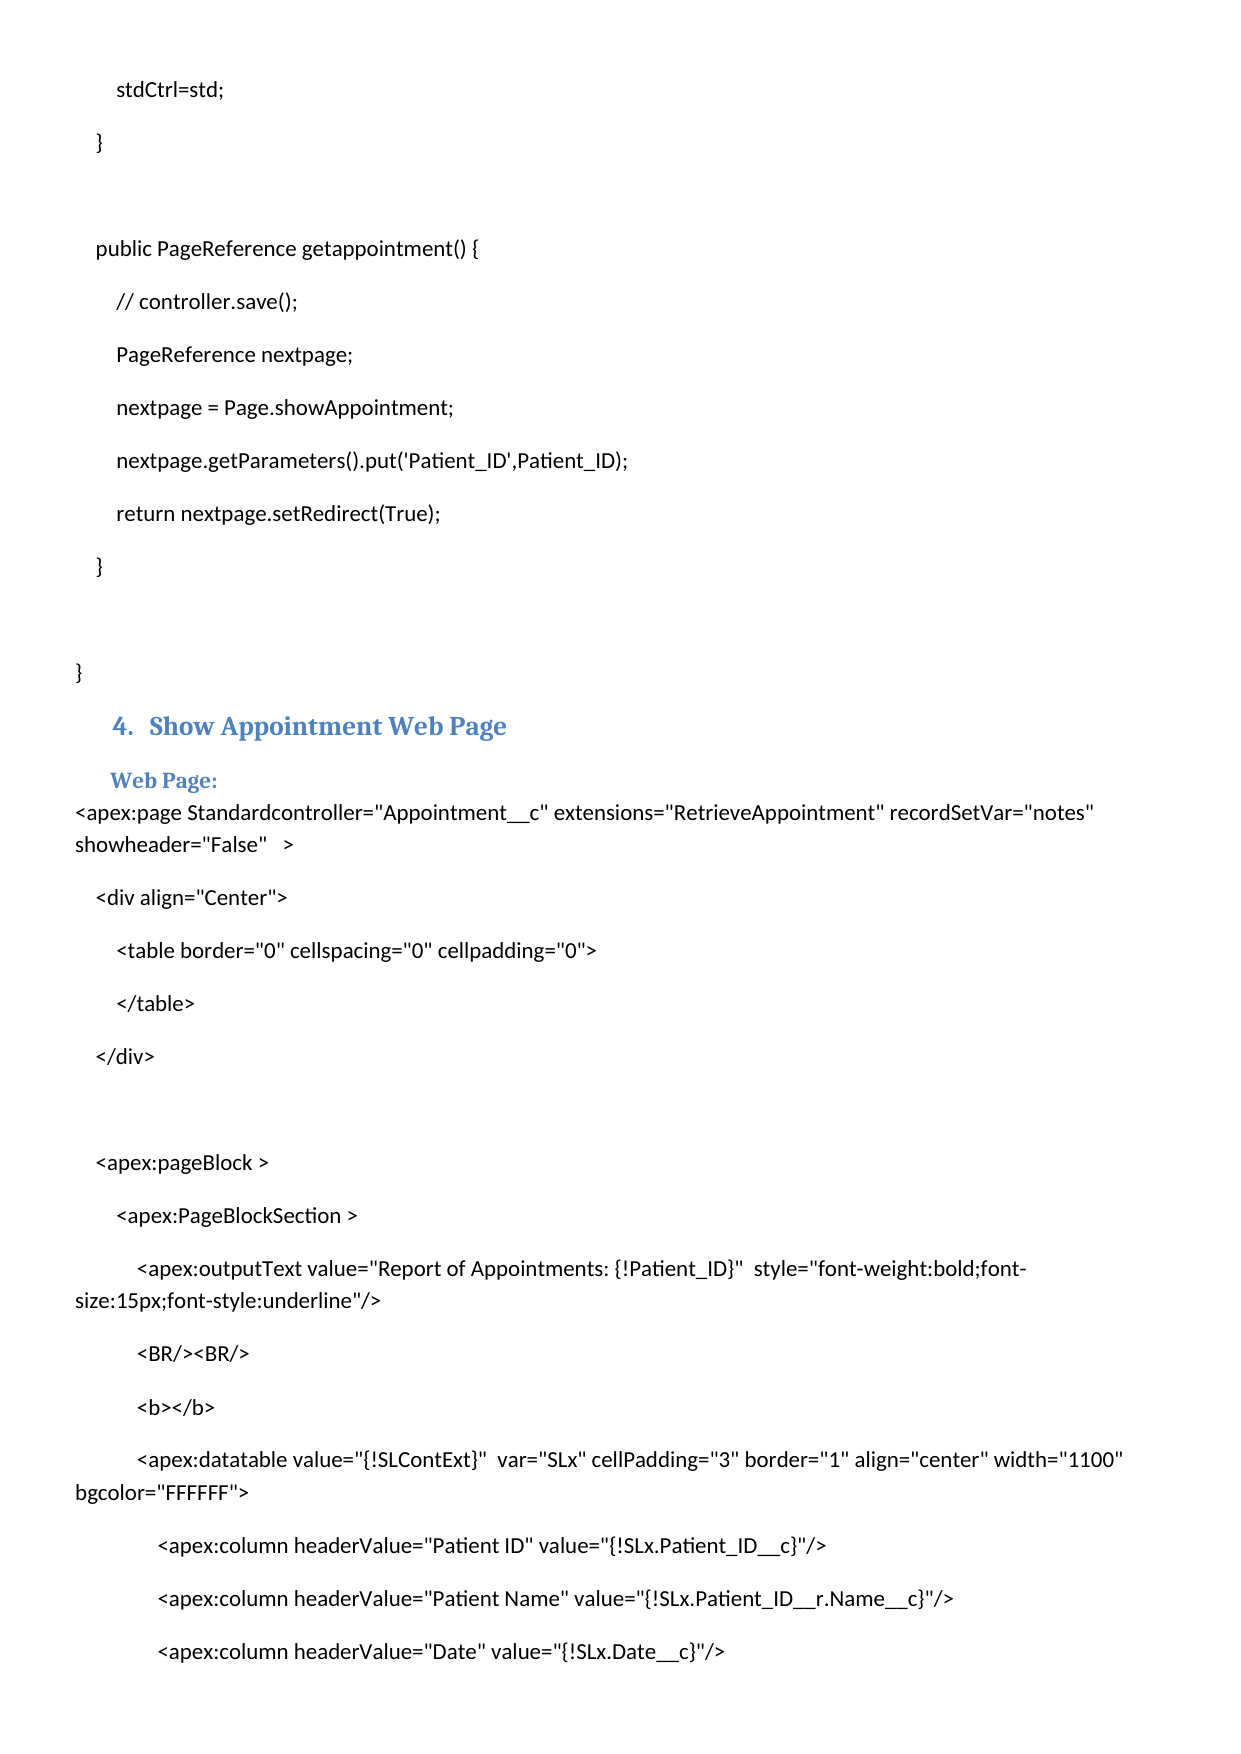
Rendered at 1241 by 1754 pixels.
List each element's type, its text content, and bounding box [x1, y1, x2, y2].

text </div> [75, 1042, 1165, 1070]
text <apex:datatable value="{!SLContExt}" var="SLx" cellPadding="3" border="1" align="center" width="1100" bgcolor="FFFFFF"> [75, 1446, 1165, 1506]
text } [75, 658, 1165, 686]
text PageReference nextpage; [75, 340, 1165, 368]
text <table border="0" cellspacing="0" cellpadding="0"> [75, 936, 1165, 964]
text <apex:column headerValue="Patient Name" value="{!SLx.Patient_ID__r.Name__c}"/> [75, 1584, 1165, 1612]
text </table> [75, 989, 1165, 1017]
text } [75, 552, 1165, 580]
text <apex:outputText value="Report of Appointments: {!Patient_ID}" style="font-weight:bold;font-size:15px;font-style:underline"/> [75, 1254, 1165, 1314]
text } [75, 128, 1165, 156]
text public PageReference getappointment() { [75, 234, 1165, 262]
text <apex:pageBlock > [75, 1148, 1165, 1176]
text nextpage.getParameters().put('Patient_ID',Patient_ID); [75, 446, 1165, 474]
text <b></b> [75, 1393, 1165, 1421]
subtitle Web Page: [75, 768, 1165, 794]
text // controller.save(); [75, 287, 1165, 315]
text <BR/><BR/> [75, 1339, 1165, 1368]
text return nextpage.setRedirect(True); [75, 499, 1165, 527]
text stdCtrl=std; [75, 75, 1165, 103]
text <div align="Center"> [75, 883, 1165, 911]
subtitle Show Appointment Web Page [112, 711, 1165, 742]
text <apex:column headerValue="Patient ID" value="{!SLx.Patient_ID__c}"/> [75, 1531, 1165, 1559]
text <apex:PageBlockSection > [75, 1201, 1165, 1229]
text <apex:column headerValue="Date" value="{!SLx.Date__c}"/> [75, 1637, 1165, 1665]
text nextpage = Page.showAppointment; [75, 393, 1165, 421]
text <apex:page Standardcontroller="Appointment__c" extensions="RetrieveAppointment" recordSetVar="notes" showheader="False" > [75, 798, 1165, 858]
